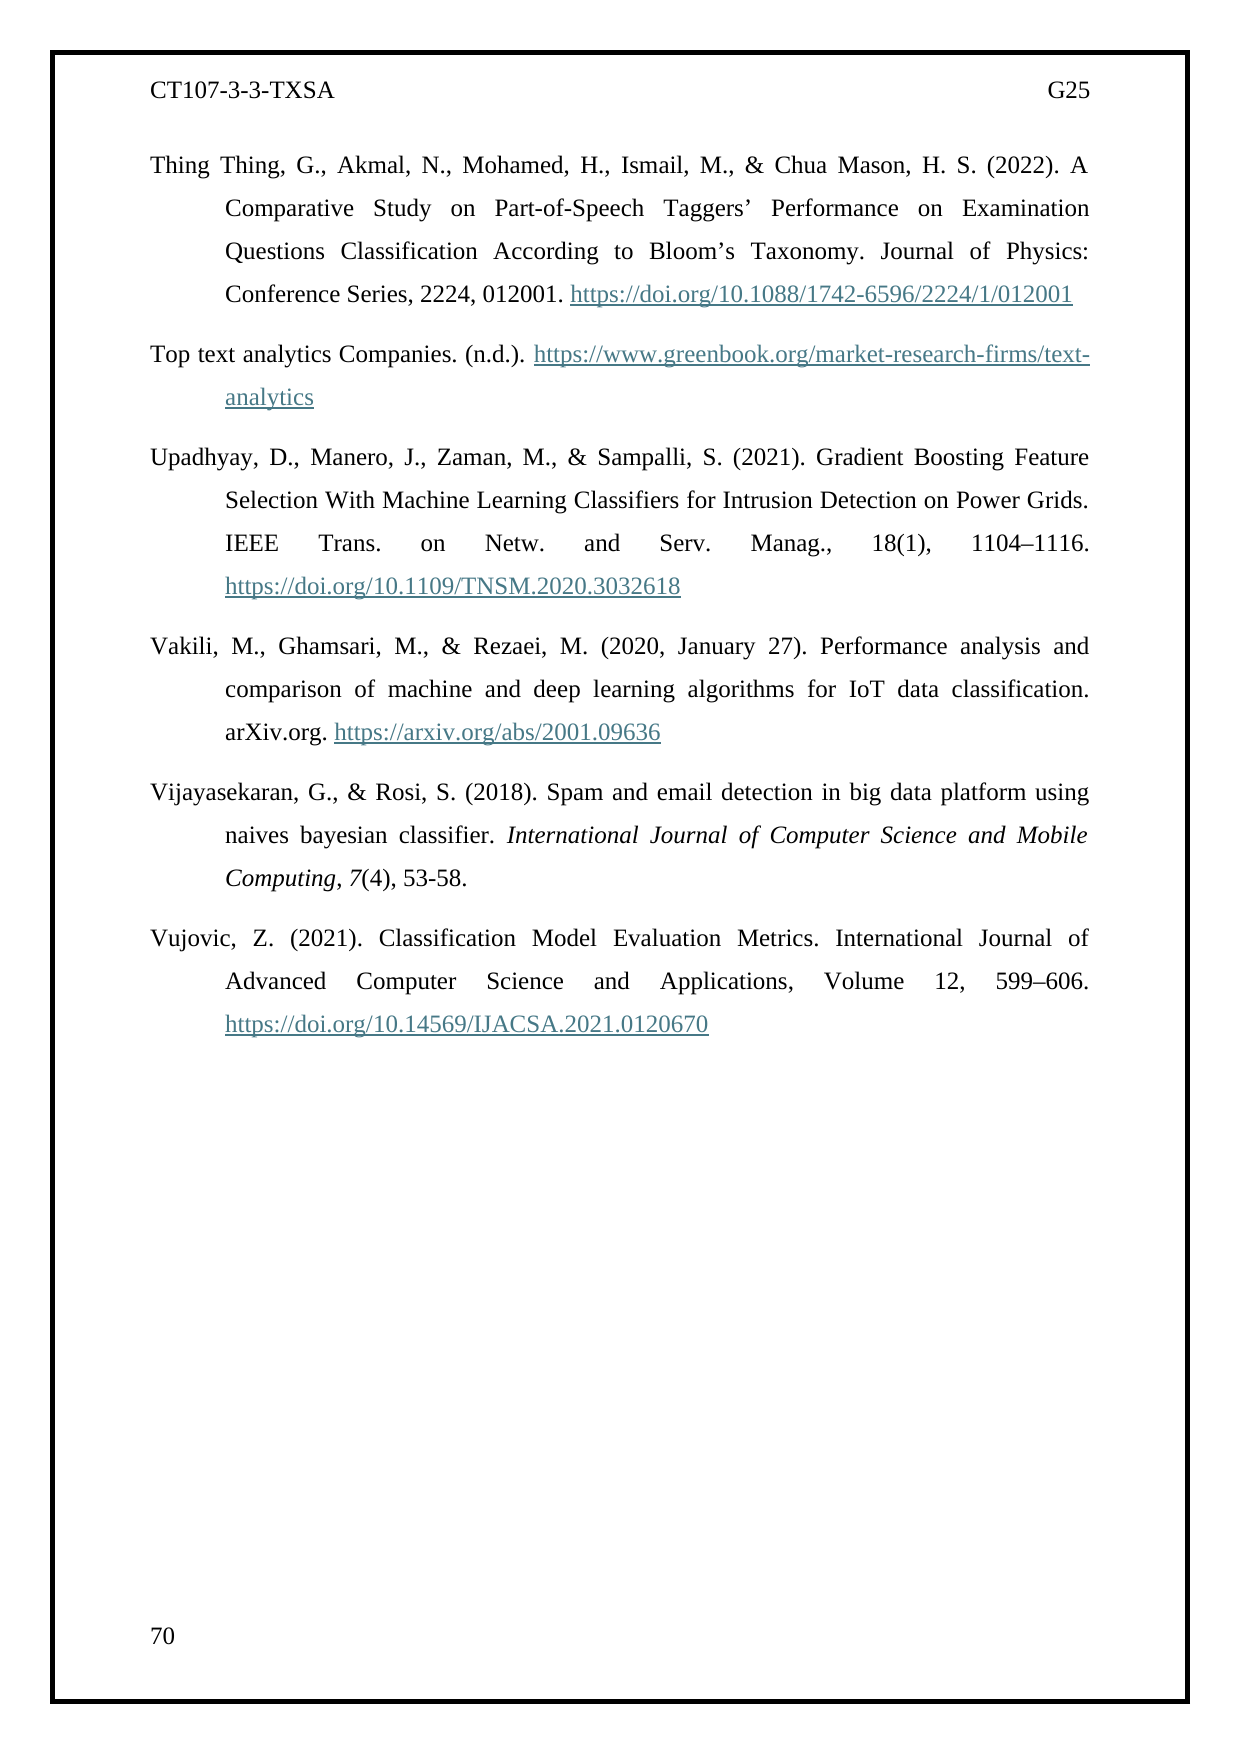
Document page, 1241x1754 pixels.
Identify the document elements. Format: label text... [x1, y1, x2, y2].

text Top text analytics Companies. (n.d.). https://www.greenbook.org/market-research-firms/text-analytics [150, 339, 1090, 411]
text Vujovic, Z. (2021). Classification Model Evaluation Metrics. International Journal of Advanced Computer Science and Applications, Volume 12, 599–606. https://doi.org/10.14569/IJACSA.2021.0120670 [150, 923, 1090, 1038]
text Upadhyay, D., Manero, J., Zaman, M., & Sampalli, S. (2021). Gradient Boosting Feature Selection With Machine Learning Classifiers for Intrusion Detection on Power Grids. IEEE Trans. on Netw. and Serv. Manag., 18(1), 1104–1116. https://doi.org/10.1109/TNSM.2020.3032618 [150, 442, 1090, 600]
text Vakili, M., Ghamsari, M., & Rezaei, M. (2020, January 27). Performance analysis and comparison of machine and deep learning algorithms for IoT data classification. arXiv.org. https://arxiv.org/abs/2001.09636 [150, 631, 1090, 746]
text Vijayasekaran, G., & Rosi, S. (2018). Spam and email detection in big data platform using naives bayesian classifier. International Journal of Computer Science and Mobile Computing, 7(4), 53-58. [150, 777, 1090, 892]
text Thing Thing, G., Akmal, N., Mohamed, H., Ismail, M., & Chua Mason, H. S. (2022). A Comparative Study on Part-of-Speech Taggers’ Performance on Examination Questions Classification According to Bloom’s Taxonomy. Journal of Physics: Conference Series, 2224, 012001. https://doi.org/10.1088/1742-6596/2224/1/012001 [150, 150, 1090, 308]
